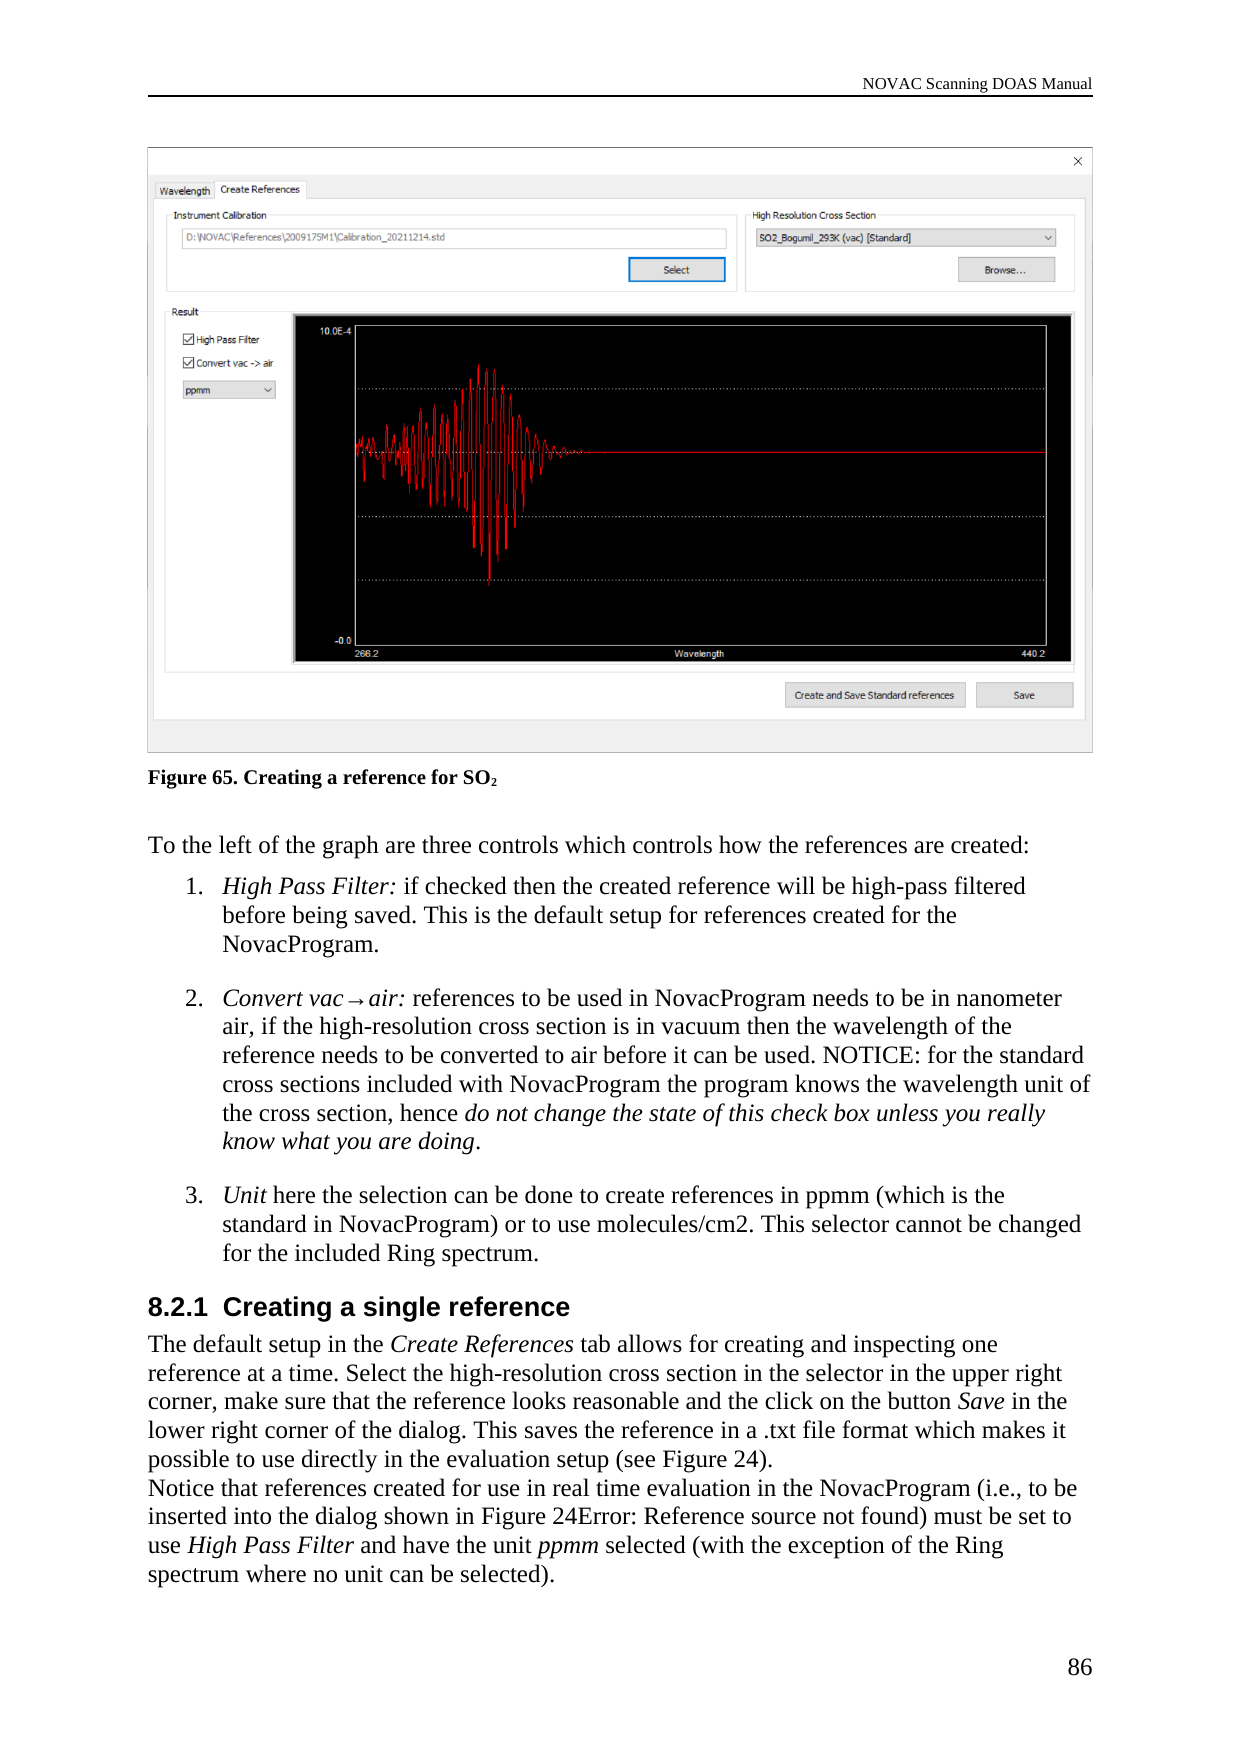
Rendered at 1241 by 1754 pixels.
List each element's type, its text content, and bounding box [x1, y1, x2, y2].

list Unit here the selection can be done to create references in ppmm (which is the standard in NovacProgram) or to use molecules/cm2. This selector cannot be changed for the included Ring spectrum. [185, 1180, 1093, 1266]
picture [147, 147, 1093, 753]
list Convert vac→air: references to be used in NovacProgram needs to be in nanometer air, if the high-resolution cross section is in vacuum then the wavelength of the reference needs to be converted to air before it can be used. NOTICE: for the standard cross sections included with NovacProgram the program knows the wavelength unit of the cross section, hence do not change the state of this check box unless you really know what you are doing. [185, 983, 1093, 1155]
text To the left of the graph are three controls which controls how the references are created: [148, 830, 1093, 859]
list High Pass Filter: if checked then the created reference will be high-pass filtered before being saved. This is the default setup for references created for the NovacProgram. [185, 871, 1093, 958]
subtitle Creating a single reference [148, 1291, 1093, 1323]
